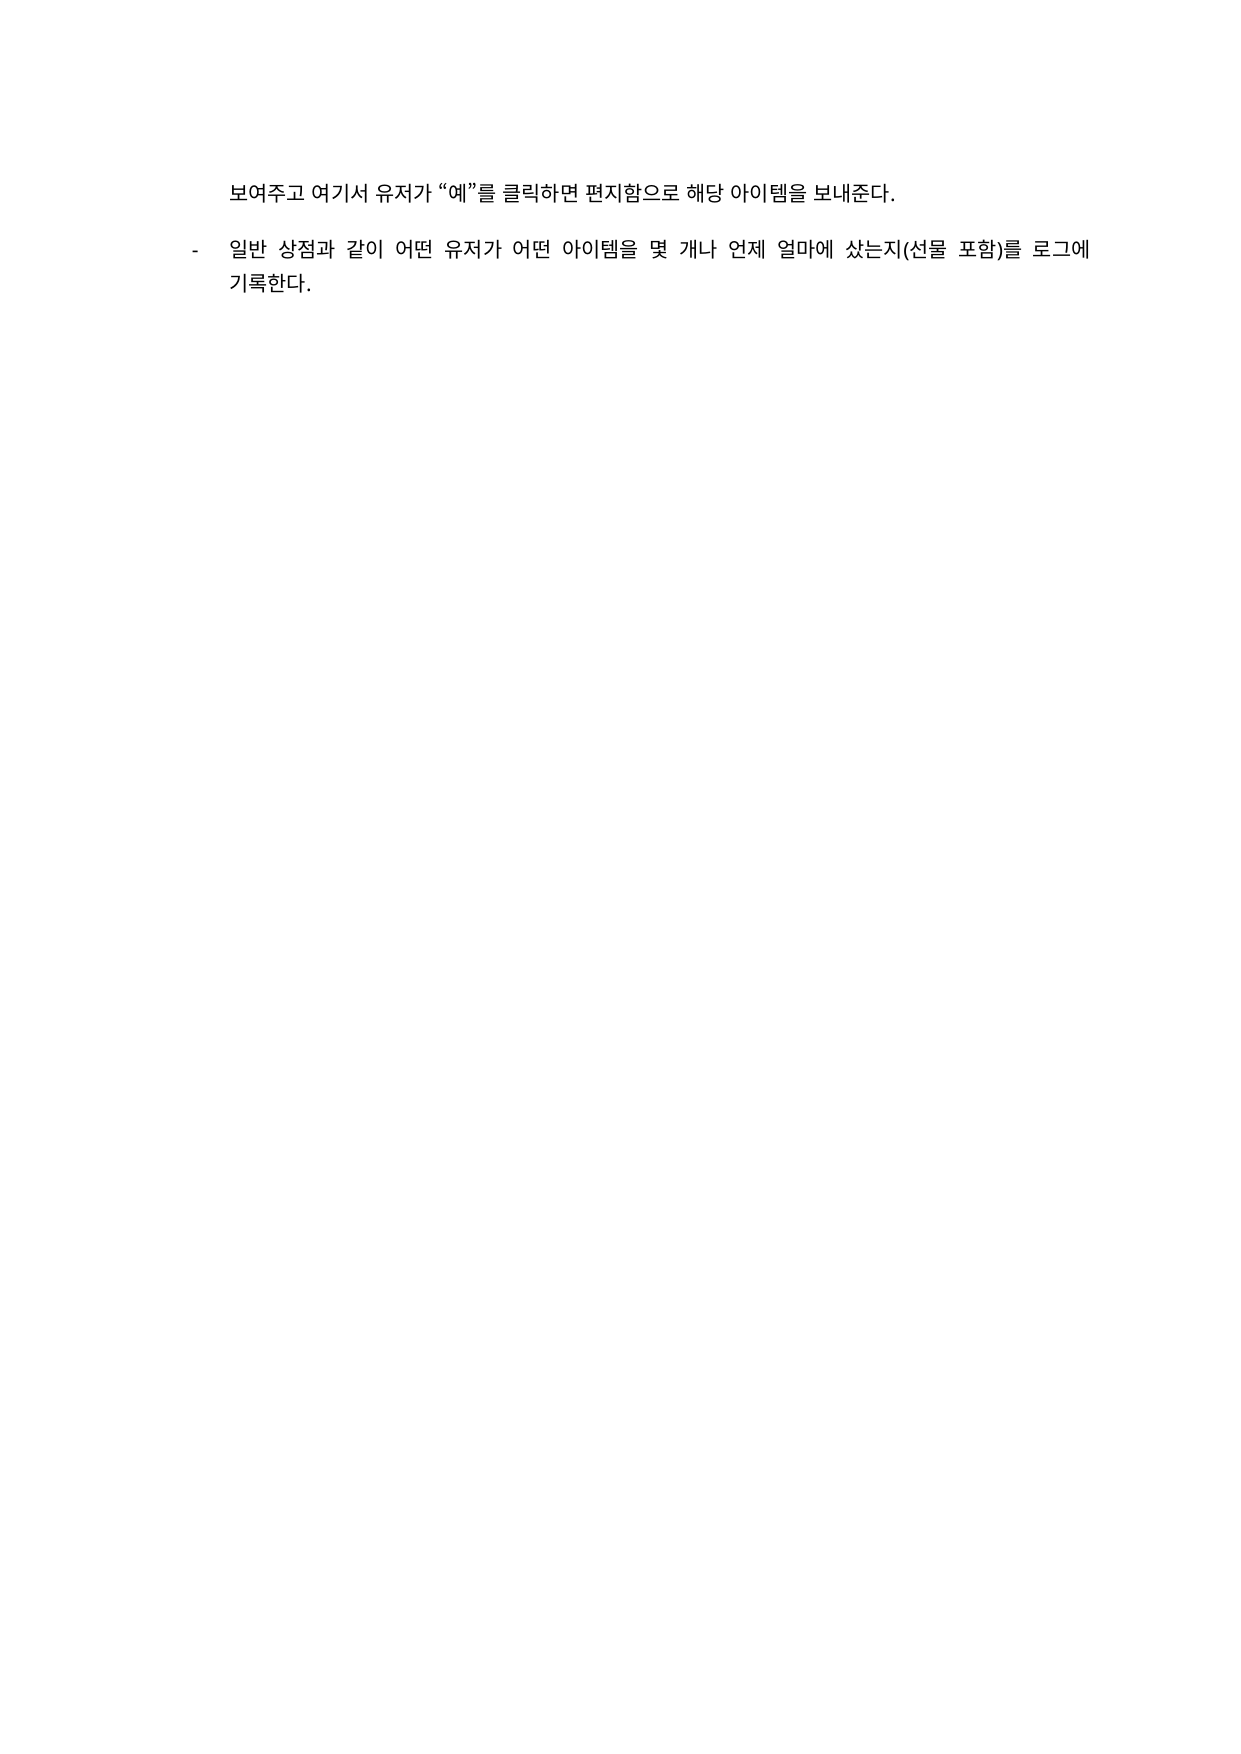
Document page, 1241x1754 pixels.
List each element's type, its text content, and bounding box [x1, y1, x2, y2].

list 일반 상점과 같이 어떤 유저가 어떤 아이템을 몇 개나 언제 얼마에 샀는지(선물 포함)를 로그에 기록한다. [192, 233, 1090, 298]
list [192, 177, 1090, 207]
